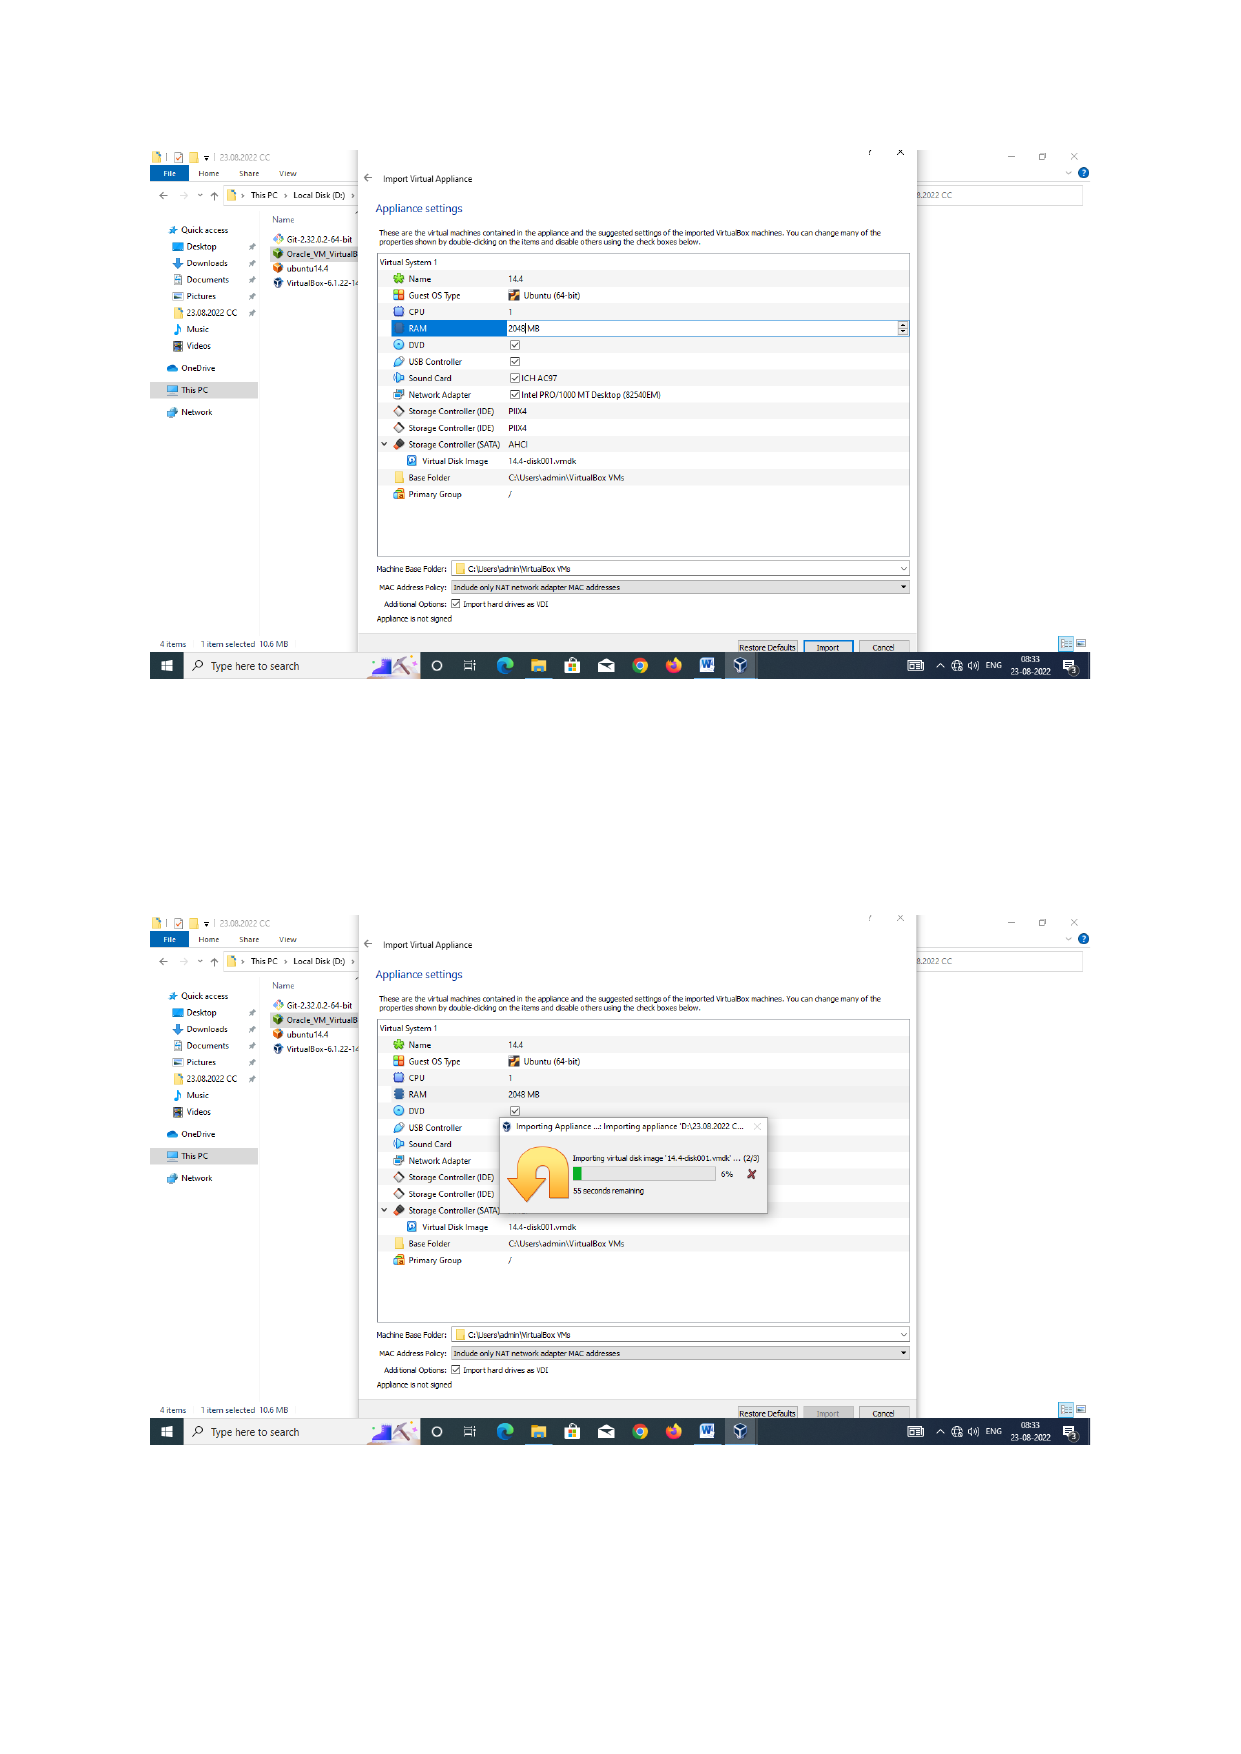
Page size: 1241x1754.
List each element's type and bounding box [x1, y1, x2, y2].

picture [150, 915, 1091, 1445]
picture [150, 150, 1091, 679]
